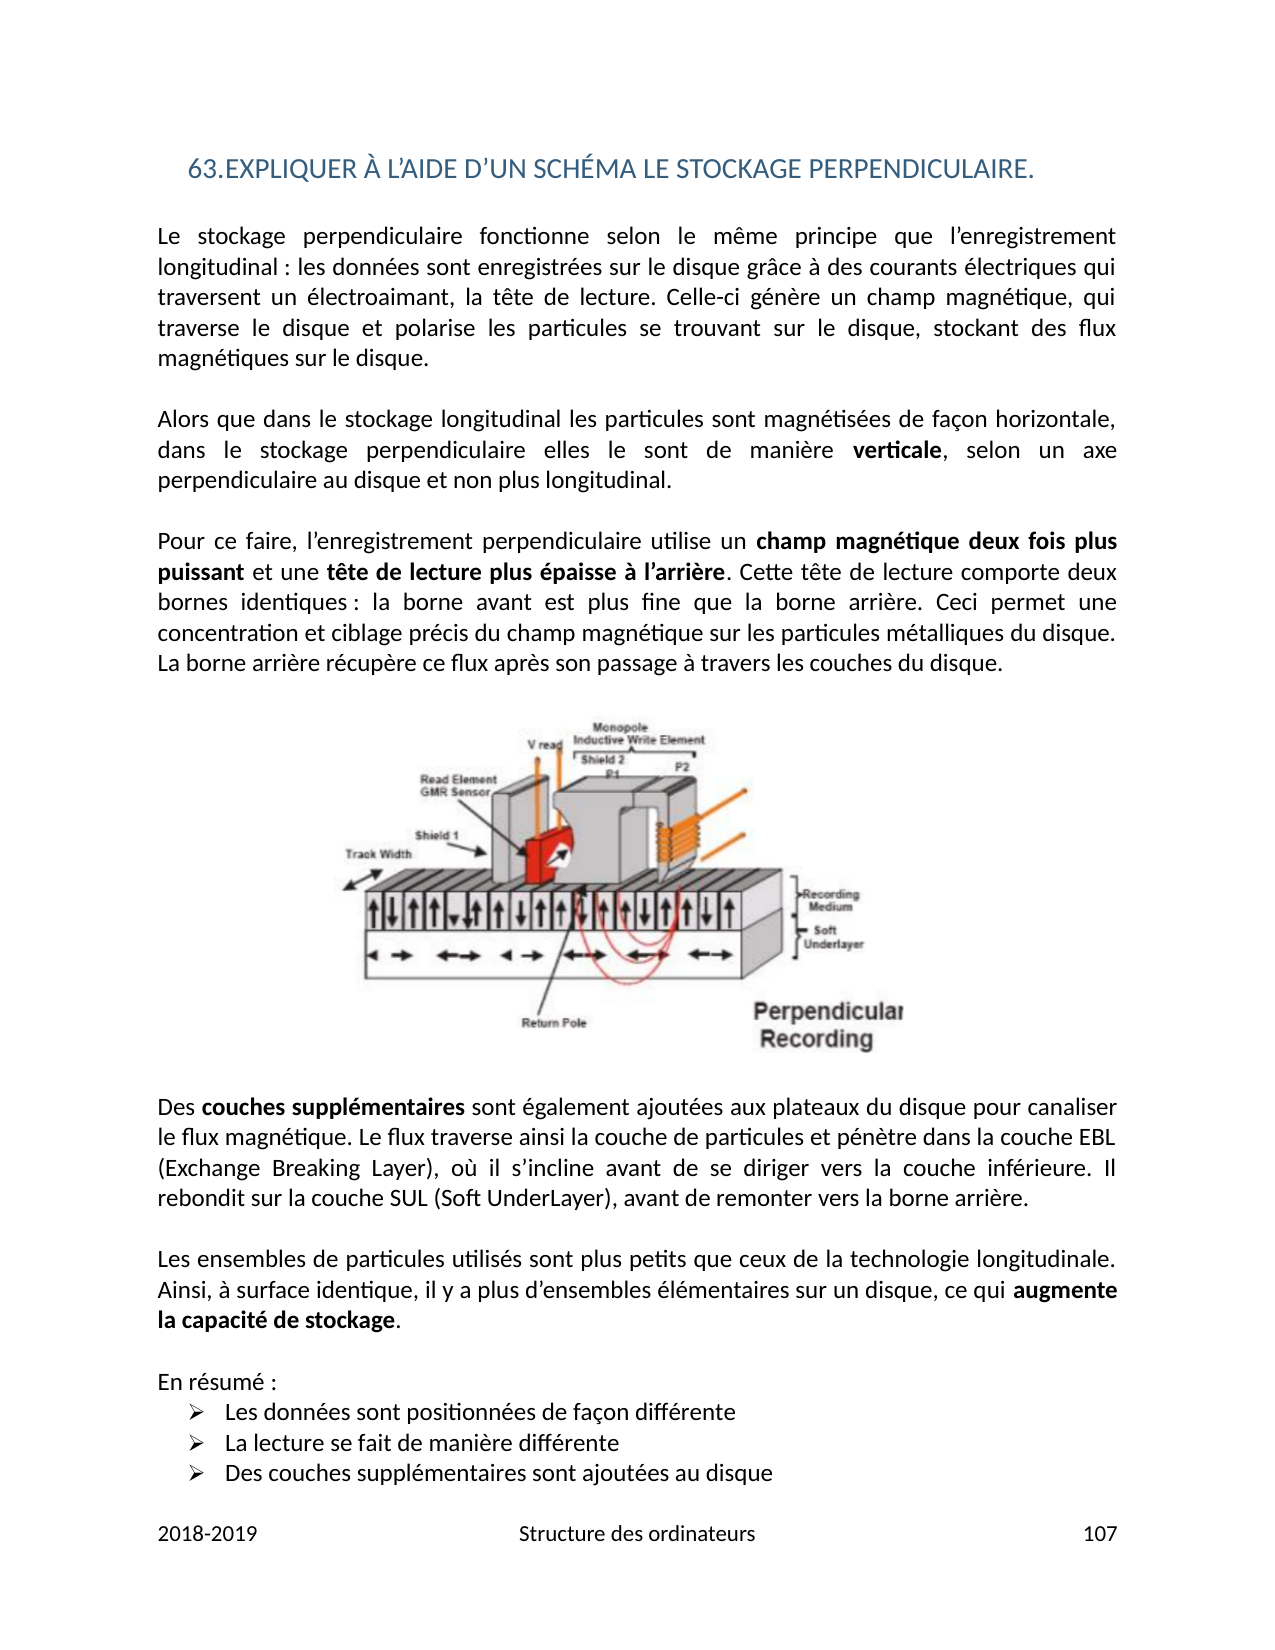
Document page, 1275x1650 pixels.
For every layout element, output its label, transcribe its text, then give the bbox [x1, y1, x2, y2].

list Les données sont positionnées de façon différente [187, 1396, 1125, 1427]
list La lecture se fait de manière différente [187, 1427, 1125, 1457]
text Alors que dans le stockage longitudinal les particules sont magnétisées de façon horizontale, dans le stockage perpendiculaire elles le sont de manière verticale, selon un axe perpendiculaire au disque et non plus longitudinal. [157, 403, 1117, 495]
text Pour ce faire, l’enregistrement perpendiculaire utilise un champ magnétique deux fois plus puissant et une tête de lecture plus épaisse à l’arrière. Cette tête de lecture comporte deux bornes identiques : la borne avant est plus fine que la borne arrière. Ceci permet une concentration et ciblage précis du champ magnétique sur les particules métalliques du disque. La borne arrière récupère ce flux après son passage à travers les couches du disque. [157, 526, 1117, 678]
text Les ensembles de particules utilisés sont plus petits que ceux de la technologie longitudinale. Ainsi, à surface identique, il y a plus d’ensembles élémentaires sur un disque, ce qui augmente la capacité de stockage. [157, 1244, 1117, 1335]
picture [334, 708, 941, 1061]
subtitle Expliquer à l’aide d’un schéma le stockage perpendiculaire. [187, 150, 1117, 186]
text Des couches supplémentaires sont également ajoutées aux plateaux du disque pour canaliser le flux magnétique. Le flux traverse ainsi la couche de particules et pénètre dans la couche EBL (Exchange Breaking Layer), où il s’incline avant de se diriger vers la couche inférieure. Il rebondit sur la couche SUL (Soft UnderLayer), avant de remonter vers la borne arrière. [157, 1091, 1117, 1213]
text En résumé : [157, 1366, 1117, 1396]
text Le stockage perpendiculaire fonctionne selon le même principe que l’enregistrement longitudinal : les données sont enregistrées sur le disque grâce à des courants électriques qui traversent un électroaimant, la tête de lecture. Celle-ci génère un champ magnétique, qui traverse le disque et polarise les particules se trouvant sur le disque, stockant des flux magnétiques sur le disque. [157, 220, 1117, 373]
list Des couches supplémentaires sont ajoutées au disque [187, 1457, 1125, 1488]
